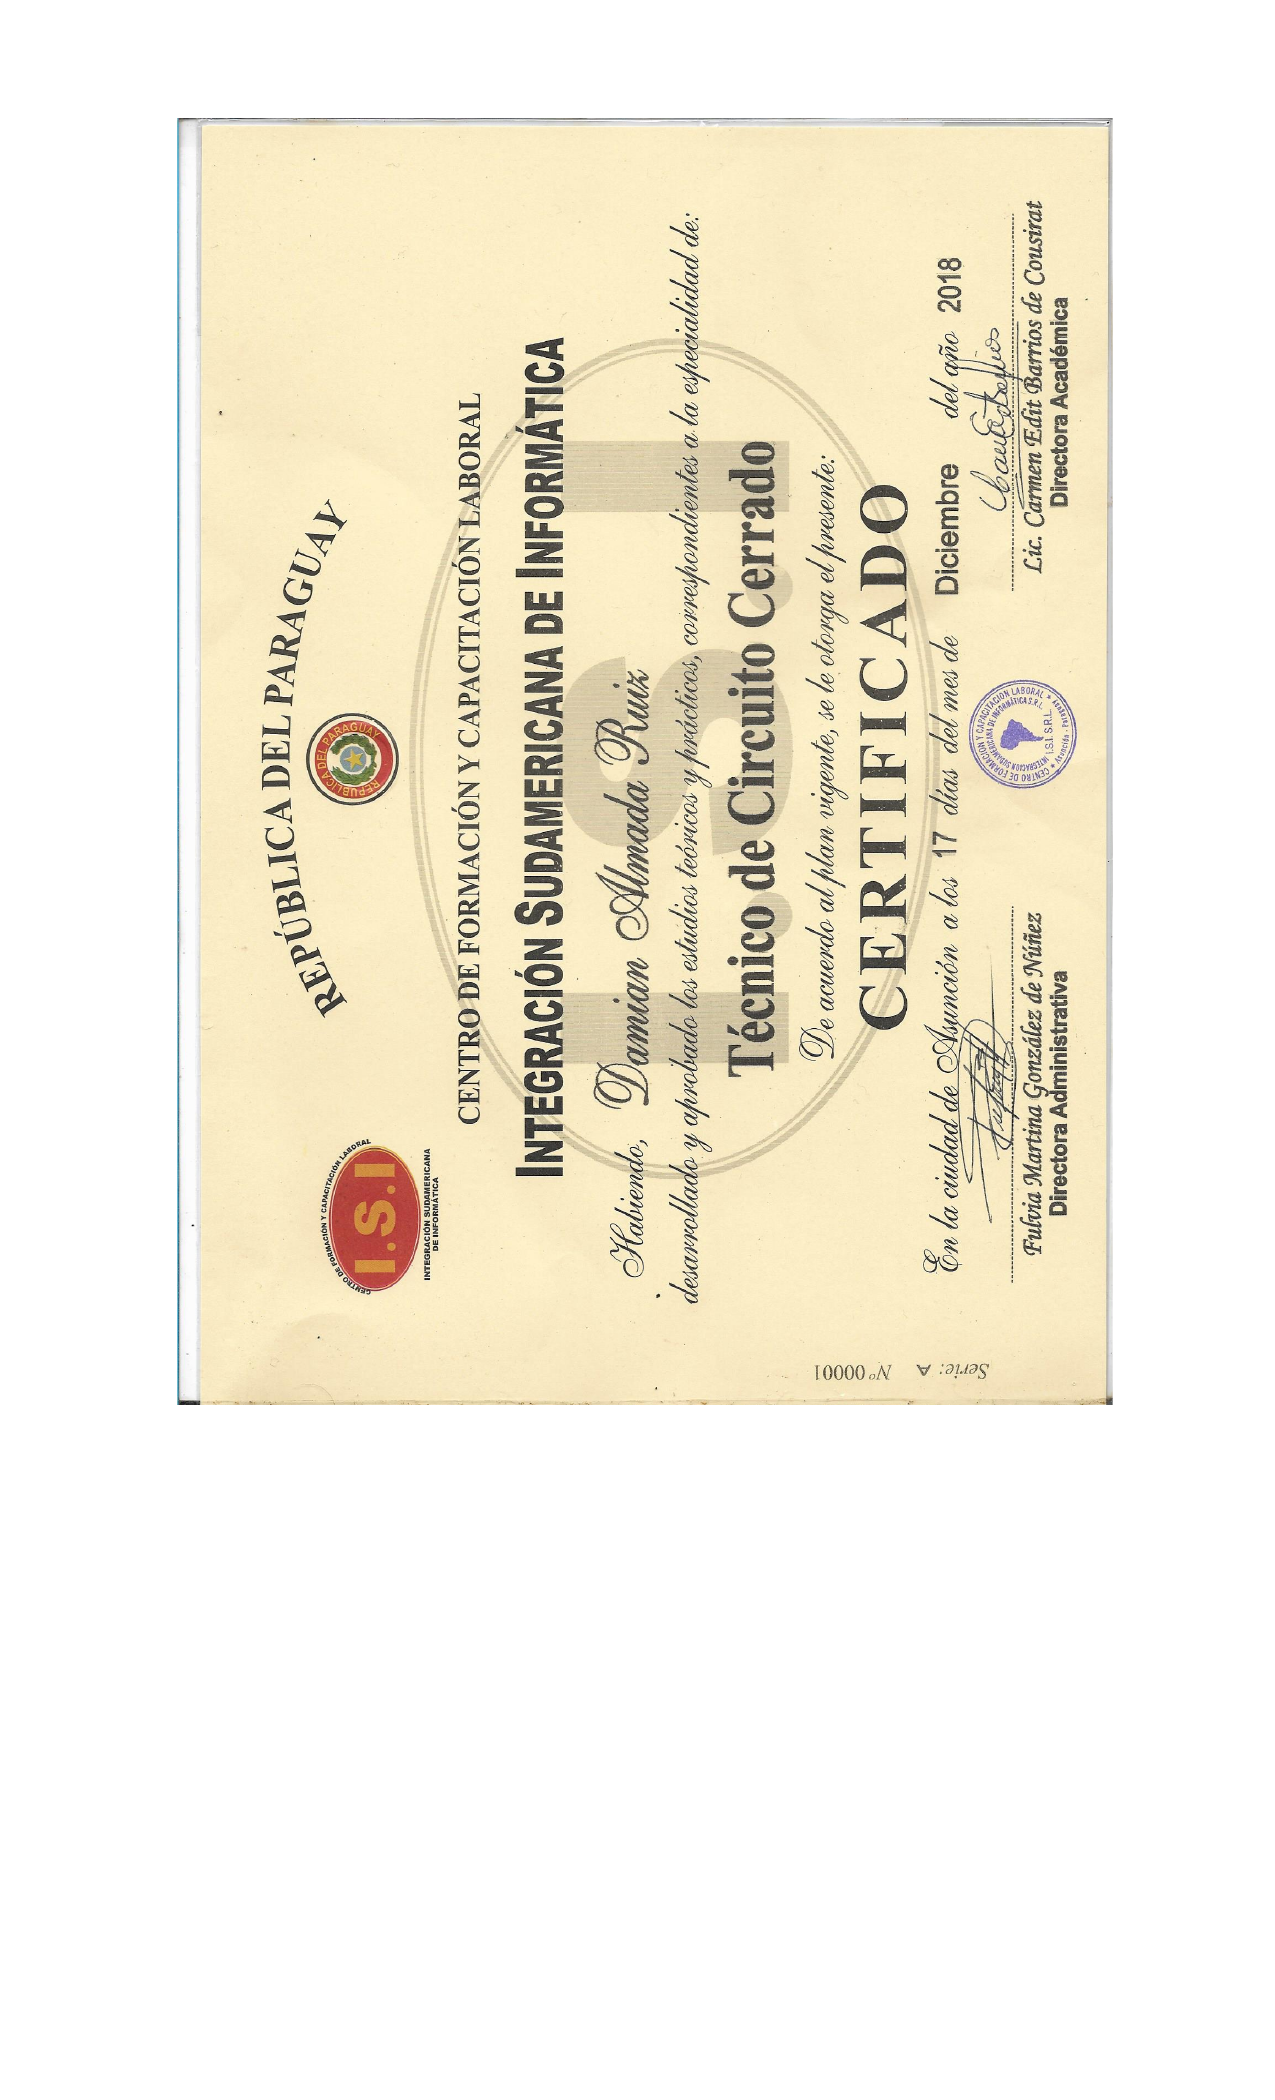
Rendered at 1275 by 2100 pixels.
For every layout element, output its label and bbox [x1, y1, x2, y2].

picture [177, 118, 1113, 1405]
